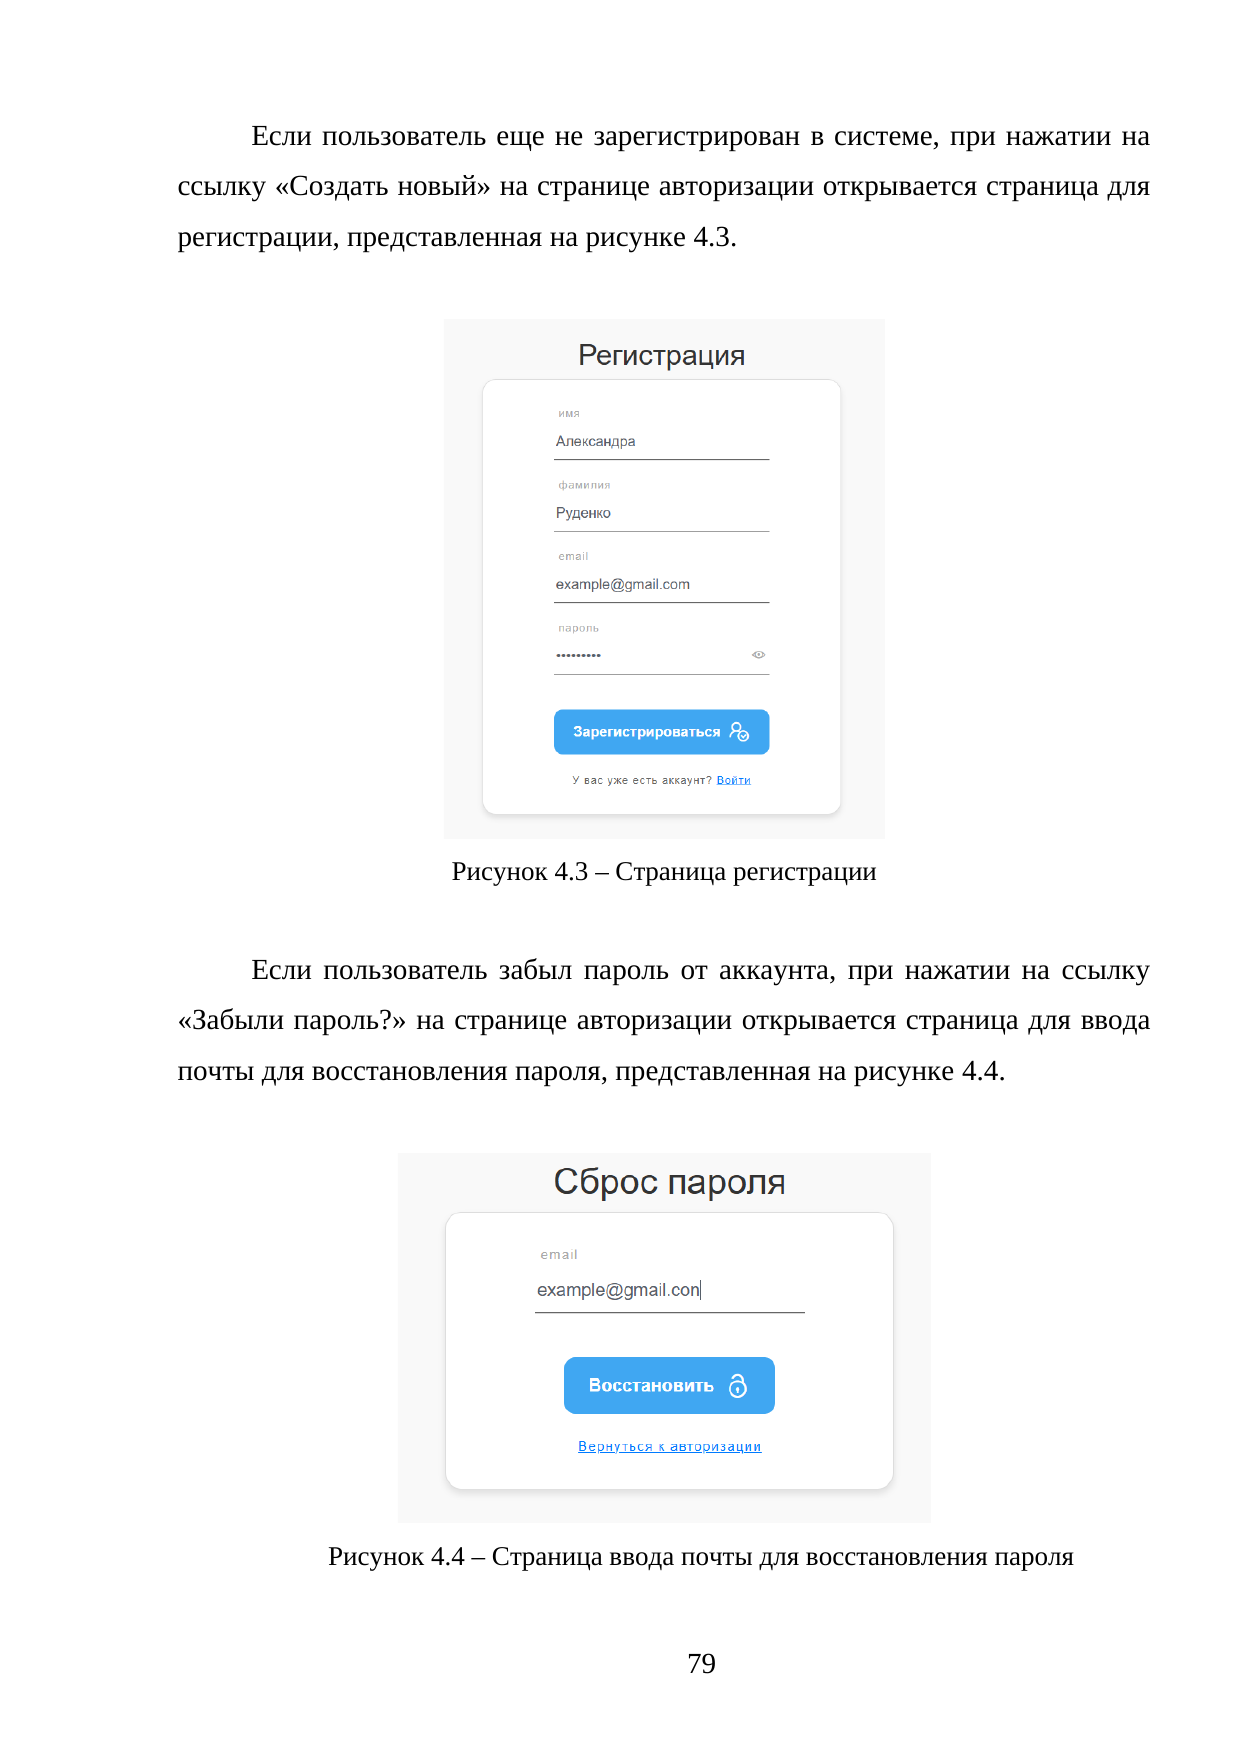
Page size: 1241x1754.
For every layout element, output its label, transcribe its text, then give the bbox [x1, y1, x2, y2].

text Если пользователь еще не зарегистрирован в системе, при нажатии на ссылку «Создать новый» на странице авторизации открывается страница для регистрации, представленная на рисунке 4.3. [177, 118, 1152, 252]
text Рисунок 4.4 – Страница ввода почты для восстановления пароля [177, 1539, 1152, 1571]
picture [397, 1153, 931, 1523]
picture [443, 319, 885, 839]
text Рисунок 4.3 – Страница регистрации [177, 855, 1152, 886]
text Если пользователь забыл пароль от аккаунта, при нажатии на ссылку «Забыли пароль?» на странице авторизации открывается страница для ввода почты для восстановления пароля, представленная на рисунке 4.4. [177, 952, 1152, 1086]
